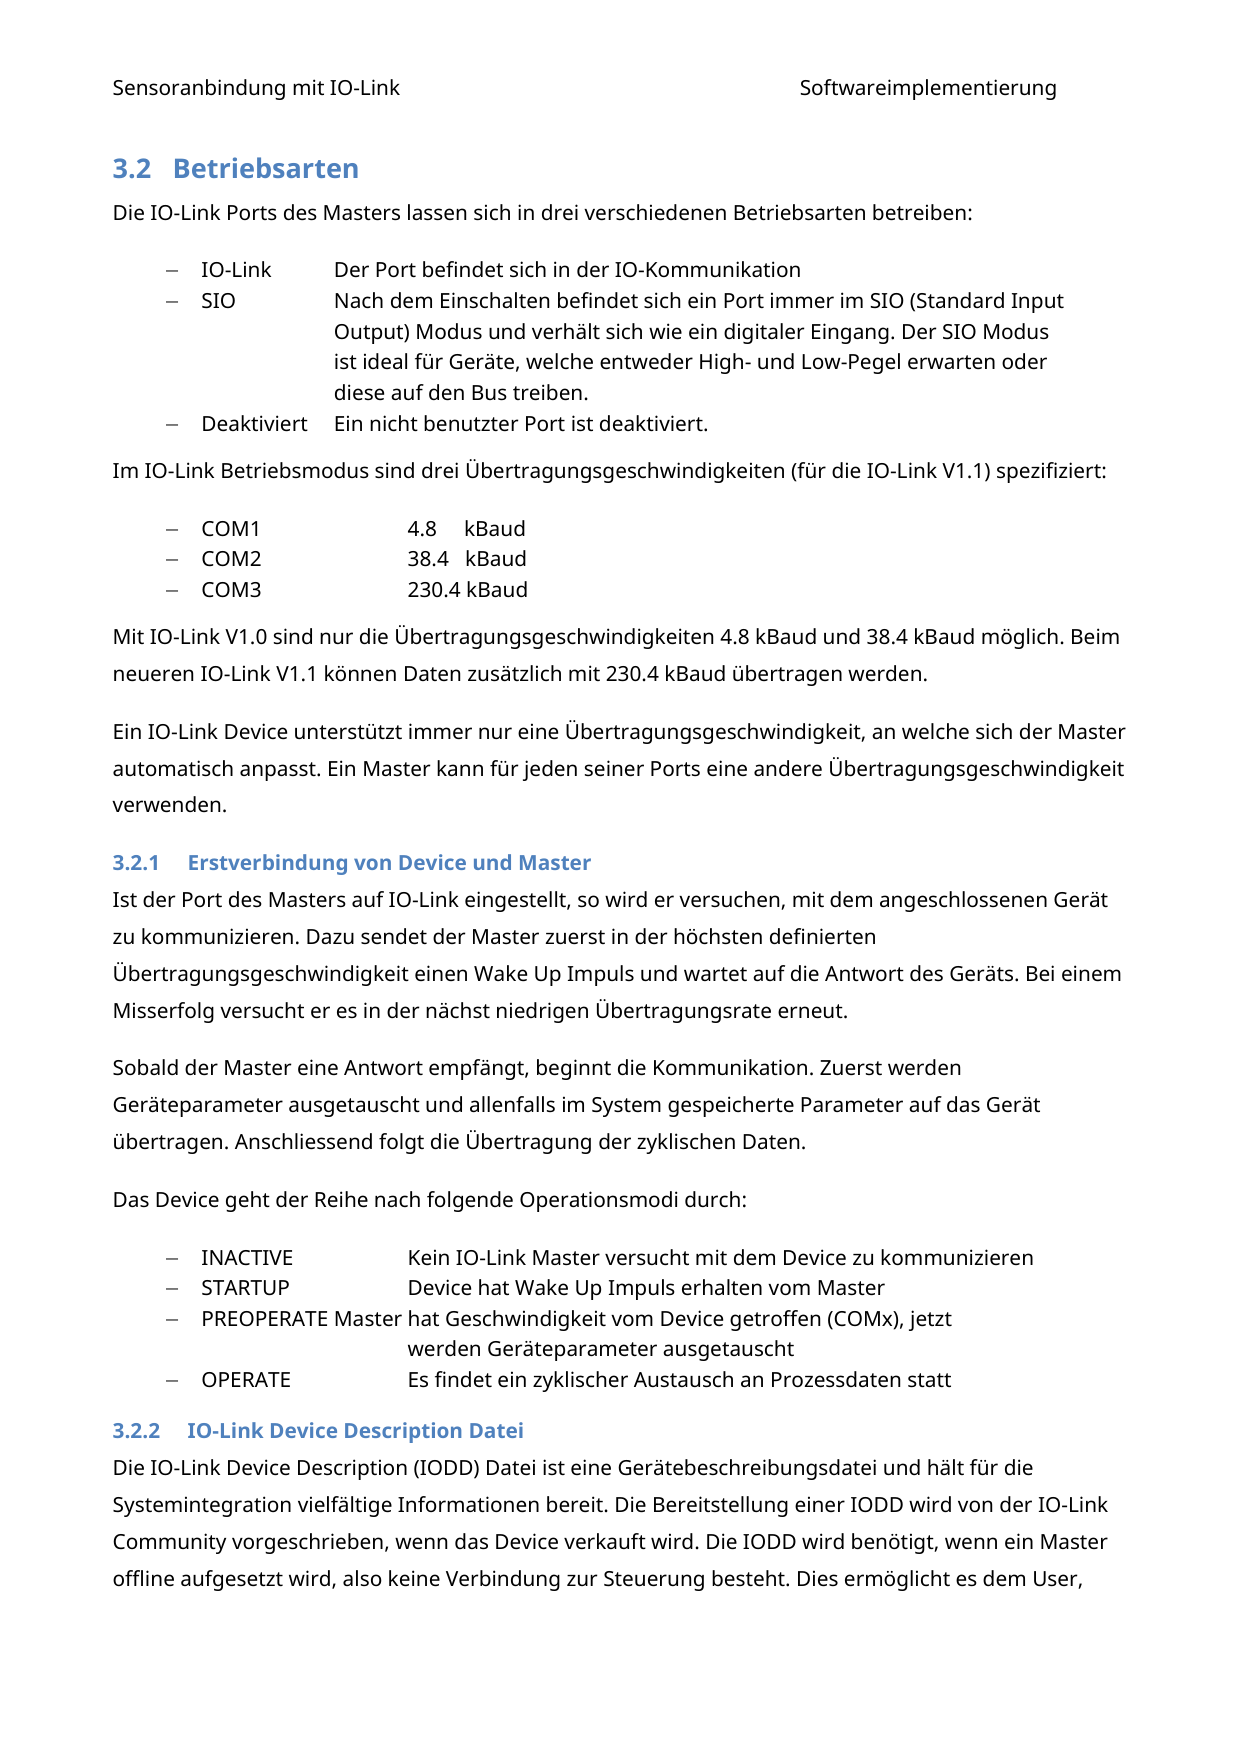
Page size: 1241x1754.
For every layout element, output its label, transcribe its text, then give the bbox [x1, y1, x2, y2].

list IO-Link Der Port befindet sich in der IO-Kommunikation [164, 256, 1128, 284]
list INACTIVE Kein IO-Link Master versucht mit dem Device zu kommunizieren [164, 1243, 1128, 1271]
text Ein IO-Link Device unterstützt immer nur eine Übertragungsgeschwindigkeit, an welche sich der Master automatisch anpasst. Ein Master kann für jeden seiner Ports eine andere Übertragungsgeschwindigkeit verwenden. [112, 717, 1128, 819]
list Deaktiviert Ein nicht benutzter Port ist deaktiviert. [164, 409, 1128, 437]
list PREOPERATE Master hat Geschwindigkeit vom Device getroffen (COMx), jetzt werden Geräteparameter ausgetauscht [164, 1304, 1128, 1363]
list COM3 230.4 kBaud [164, 575, 1128, 603]
text Die IO-Link Ports des Masters lassen sich in drei verschiedenen Betriebsarten betreiben: [112, 198, 1128, 226]
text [112, 1453, 1128, 1593]
text Ist der Port des Masters auf IO-Link eingestellt, so wird er versuchen, mit dem angeschlossenen Gerät zu kommunizieren. Dazu sendet der Master zuerst in der höchsten definierten Übertragungsgeschwindigkeit einen Wake Up Impuls und wartet auf die Antwort des Geräts. Bei einem Misserfolg versucht er es in der nächst niedrigen Übertragungsrate erneut. [112, 885, 1128, 1024]
text Mit IO-Link V1.0 sind nur die Übertragungsgeschwindigkeiten 4.8 kBaud und 38.4 kBaud möglich. Beim neueren IO-Link V1.1 können Daten zusätzlich mit 230.4 kBaud übertragen werden. [112, 622, 1128, 688]
list COM2 38.4 kBaud [164, 544, 1128, 573]
text Sobald der Master eine Antwort empfängt, beginnt die Kommunikation. Zuerst werden Geräteparameter ausgetauscht und allenfalls im System gespeicherte Parameter auf das Gerät übertragen. Anschliessend folgt die Übertragung der zyklischen Daten. [112, 1053, 1128, 1156]
list OPERATE Es findet ein zyklischer Austausch an Prozessdaten statt [164, 1365, 1128, 1394]
list SIO Nach dem Einschalten befindet sich ein Port immer im SIO (Standard Input Output) Modus und verhält sich wie ein digitaler Eingang. Der SIO Modus ist ideal für Geräte, welche entweder High- und Low-Pegel erwarten oder diese auf den Bus treiben. [164, 286, 1128, 407]
text Im IO-Link Betriebsmodus sind drei Übertragungsgeschwindigkeiten (für die IO-Link V1.1) spezifiziert: [112, 456, 1128, 484]
subtitle IO-Link Device Description Datei [112, 1417, 1128, 1445]
list COM1 4.8 kBaud [164, 514, 1128, 542]
subtitle Erstverbindung von Device und Master [112, 848, 1128, 877]
text Das Device geht der Reihe nach folgende Operationsmodi durch: [112, 1185, 1128, 1213]
list STARTUP Device hat Wake Up Impuls erhalten vom Master [164, 1273, 1128, 1302]
subtitle Betriebsarten [112, 150, 1128, 187]
